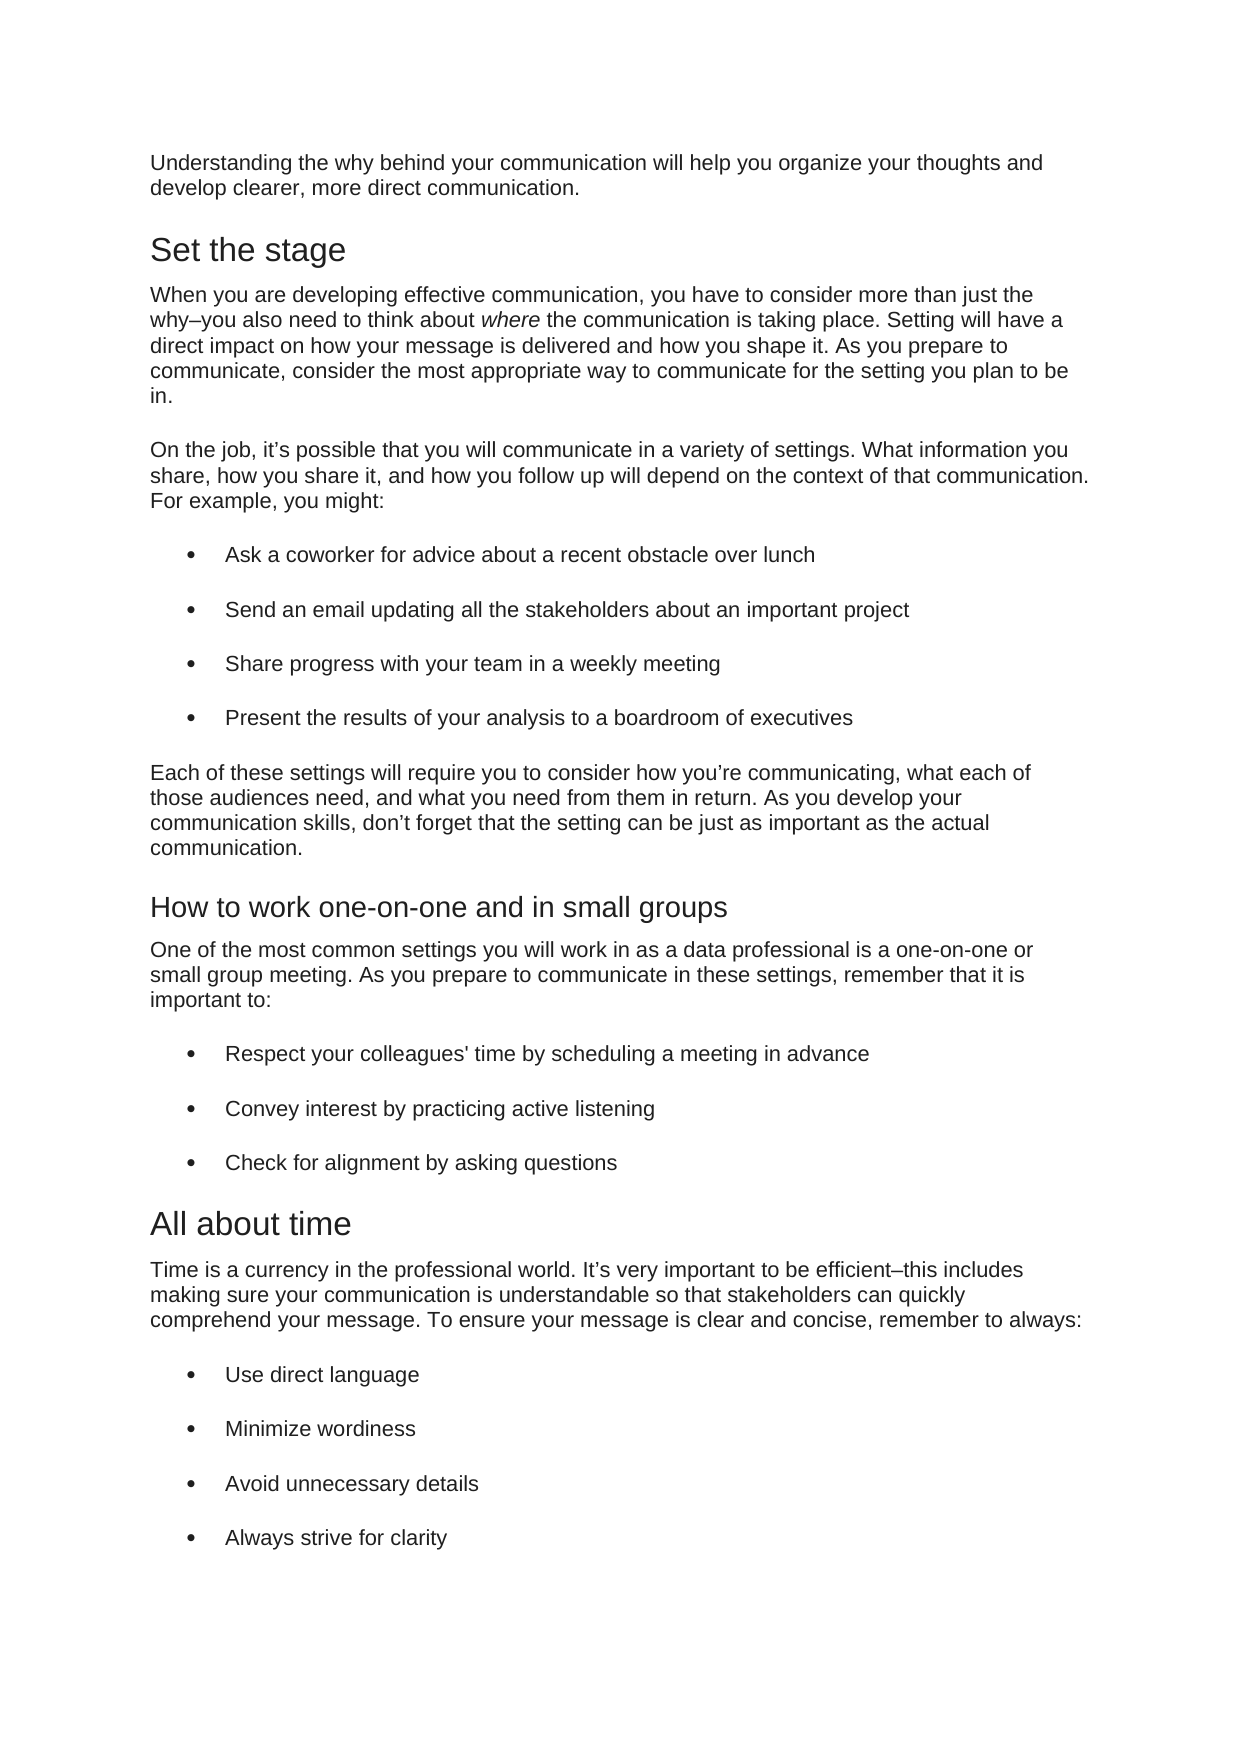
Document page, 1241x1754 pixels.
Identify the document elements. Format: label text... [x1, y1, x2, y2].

list Ask a coworker for advice about a recent obstacle over lunch [187, 542, 1090, 567]
list Minimize wordiness [187, 1416, 1090, 1441]
text Each of these settings will require you to consider how you’re communicating, what each of those audiences need, and what you need from them in return. As you develop your communication skills, don’t forget that the setting can be just as important as the actual communication. [150, 759, 1090, 860]
list Present the results of your analysis to a boardroom of executives [187, 705, 1090, 730]
list Check for alignment by asking questions [187, 1150, 1090, 1175]
subtitle Set the stage [150, 229, 1090, 268]
list Send an email updating all the stakeholders about an important project [187, 596, 1090, 622]
subtitle All about time [150, 1204, 1090, 1243]
list Respect your colleagues' time by scheduling a meeting in advance [187, 1041, 1090, 1066]
subtitle How to work one-on-one and in small groups [150, 889, 1090, 923]
list Avoid unnecessary details [187, 1470, 1090, 1496]
list Always strive for clarity [187, 1525, 1090, 1550]
text On the job, it’s possible that you will communicate in a variety of settings. What information you share, how you share it, and how you follow up will depend on the context of that communication. For example, you might: [150, 437, 1090, 513]
list Convey interest by practicing active listening [187, 1096, 1090, 1121]
text When you are developing effective communication, you have to consider more than just the why–you also need to think about where the communication is taking place. Setting will have a direct impact on how your message is delivered and how you shape it. As you prepare to communicate, consider the most appropriate way to communicate for the setting you plan to be in. [150, 282, 1090, 408]
text Understanding the why behind your communication will help you organize your thoughts and develop clearer, more direct communication. [150, 150, 1090, 200]
list Use direct language [187, 1362, 1090, 1387]
list Share progress with your team in a weekly meeting [187, 651, 1090, 676]
text One of the most common settings you will work in as a data professional is a one-on-one or small group meeting. As you prepare to communicate in these settings, remember that it is important to: [150, 936, 1090, 1012]
text Time is a currency in the professional world. It’s very important to be efficient–this includes making sure your communication is understandable so that stakeholders can quickly comprehend your message. To ensure your message is clear and concise, remember to always: [150, 1257, 1090, 1332]
